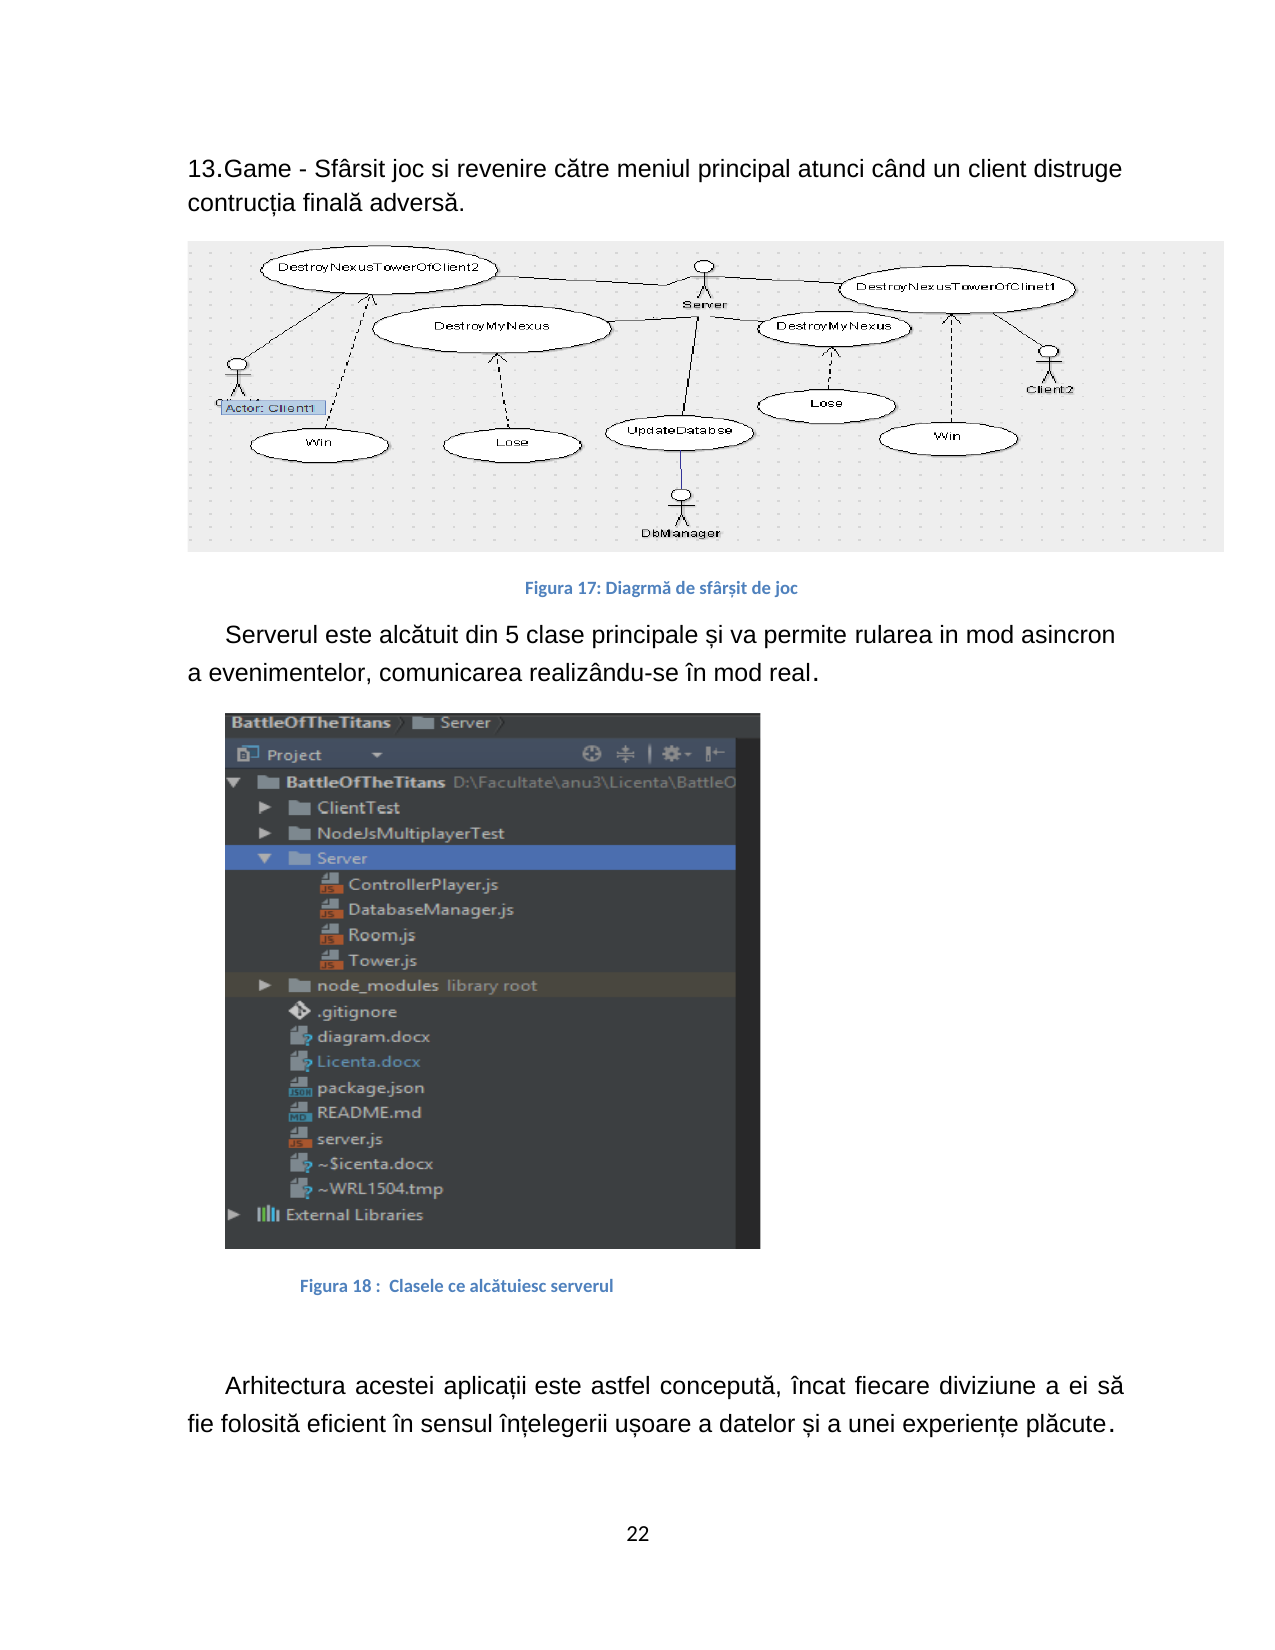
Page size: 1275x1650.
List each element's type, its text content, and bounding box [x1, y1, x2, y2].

picture [187, 241, 1224, 552]
text Figura 18 : Clasele ce alcătuiesc serverul [225, 1274, 1125, 1297]
text Serverul este alcătuit din 5 clase principale și va permite rularea in mod asincron a evenimentelor, comunicarea realizându-se în mod real. [187, 620, 1125, 687]
text 13.Game - Sfârsit joc si revenire către meniul principal atunci când un client distruge contrucția finală adversă. [187, 150, 1125, 217]
text Figura 17: Diagrmă de sfârșit de joc [450, 576, 1125, 599]
text Arhitectura acestei aplicații este astfel concepută, încat fiecare diviziune a ei să fie folosită eficient în sensul înțelegerii ușoare a datelor și a unei experiențe plăcute. [187, 1371, 1125, 1439]
picture [225, 713, 761, 1249]
